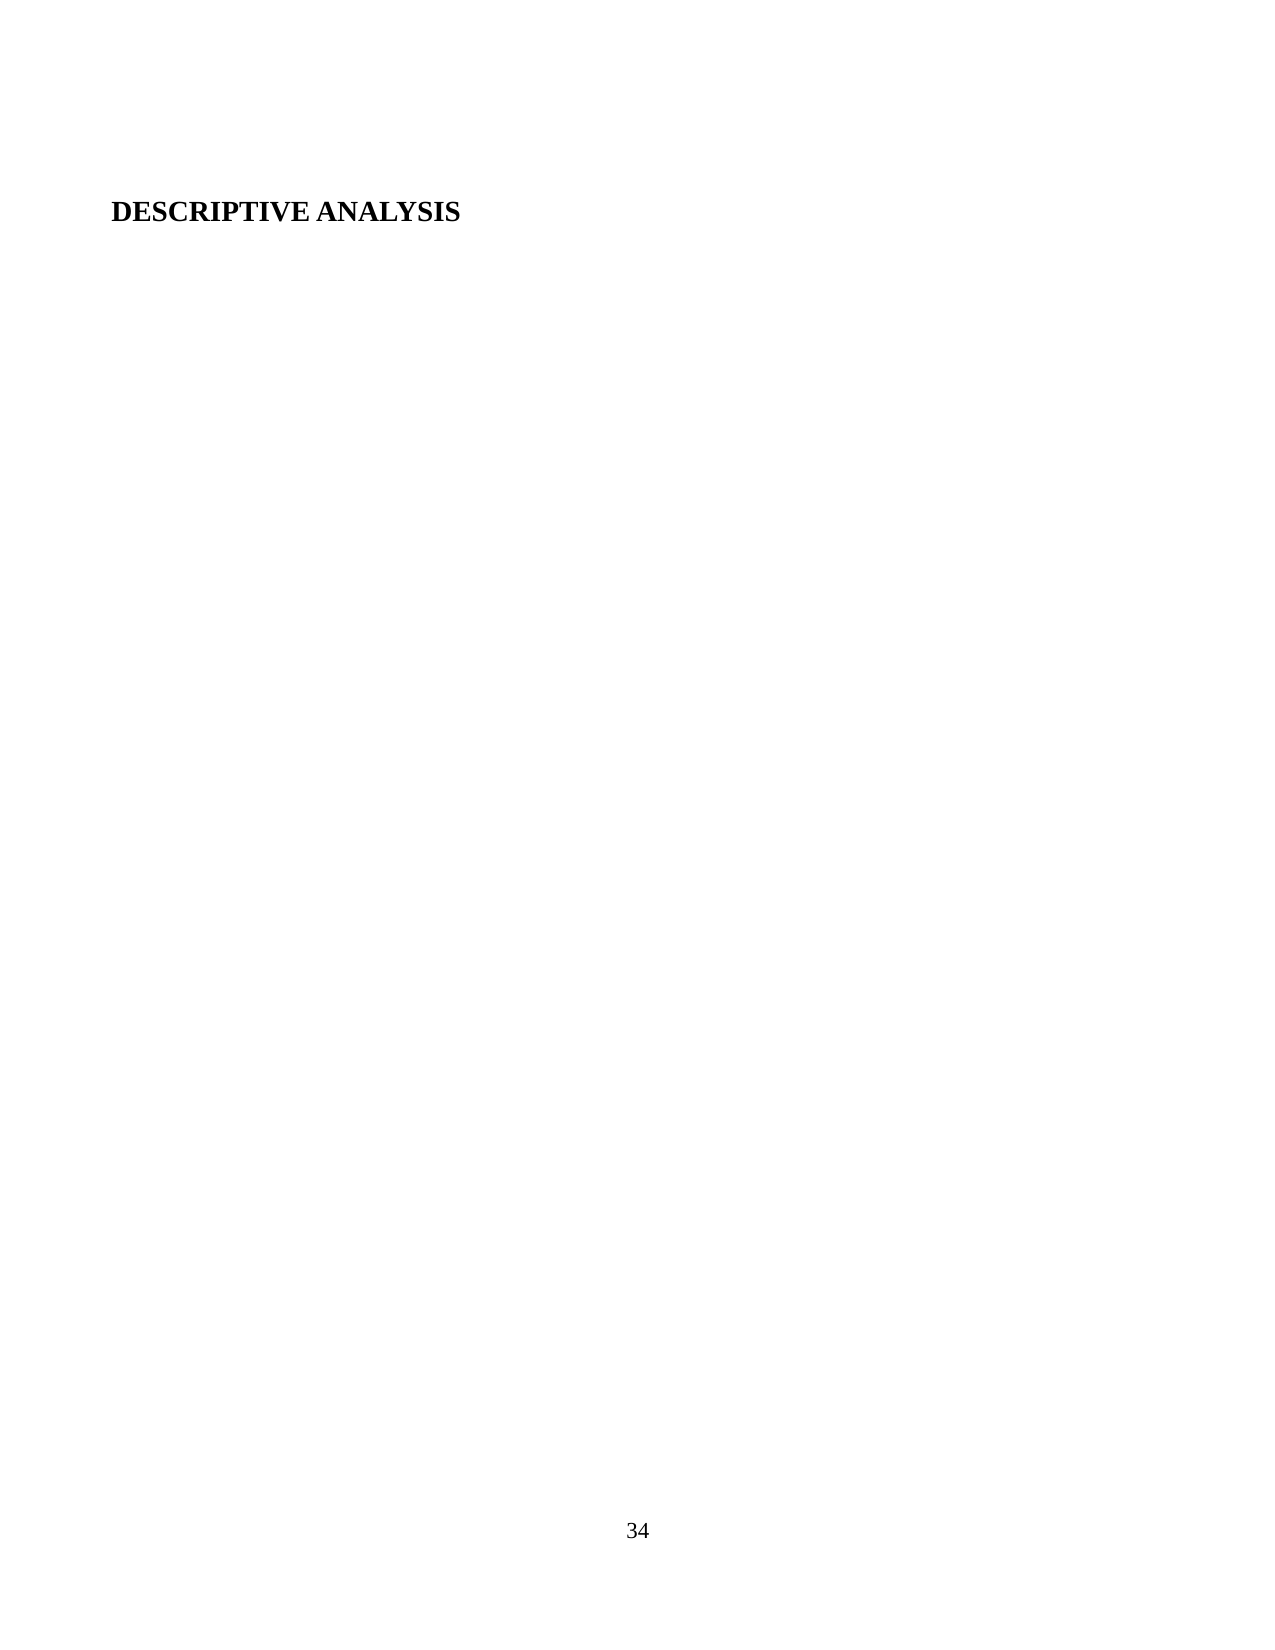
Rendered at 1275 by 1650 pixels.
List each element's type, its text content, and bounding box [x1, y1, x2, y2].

subtitle DESCRIPTIVE ANALYSIS [111, 194, 1171, 227]
